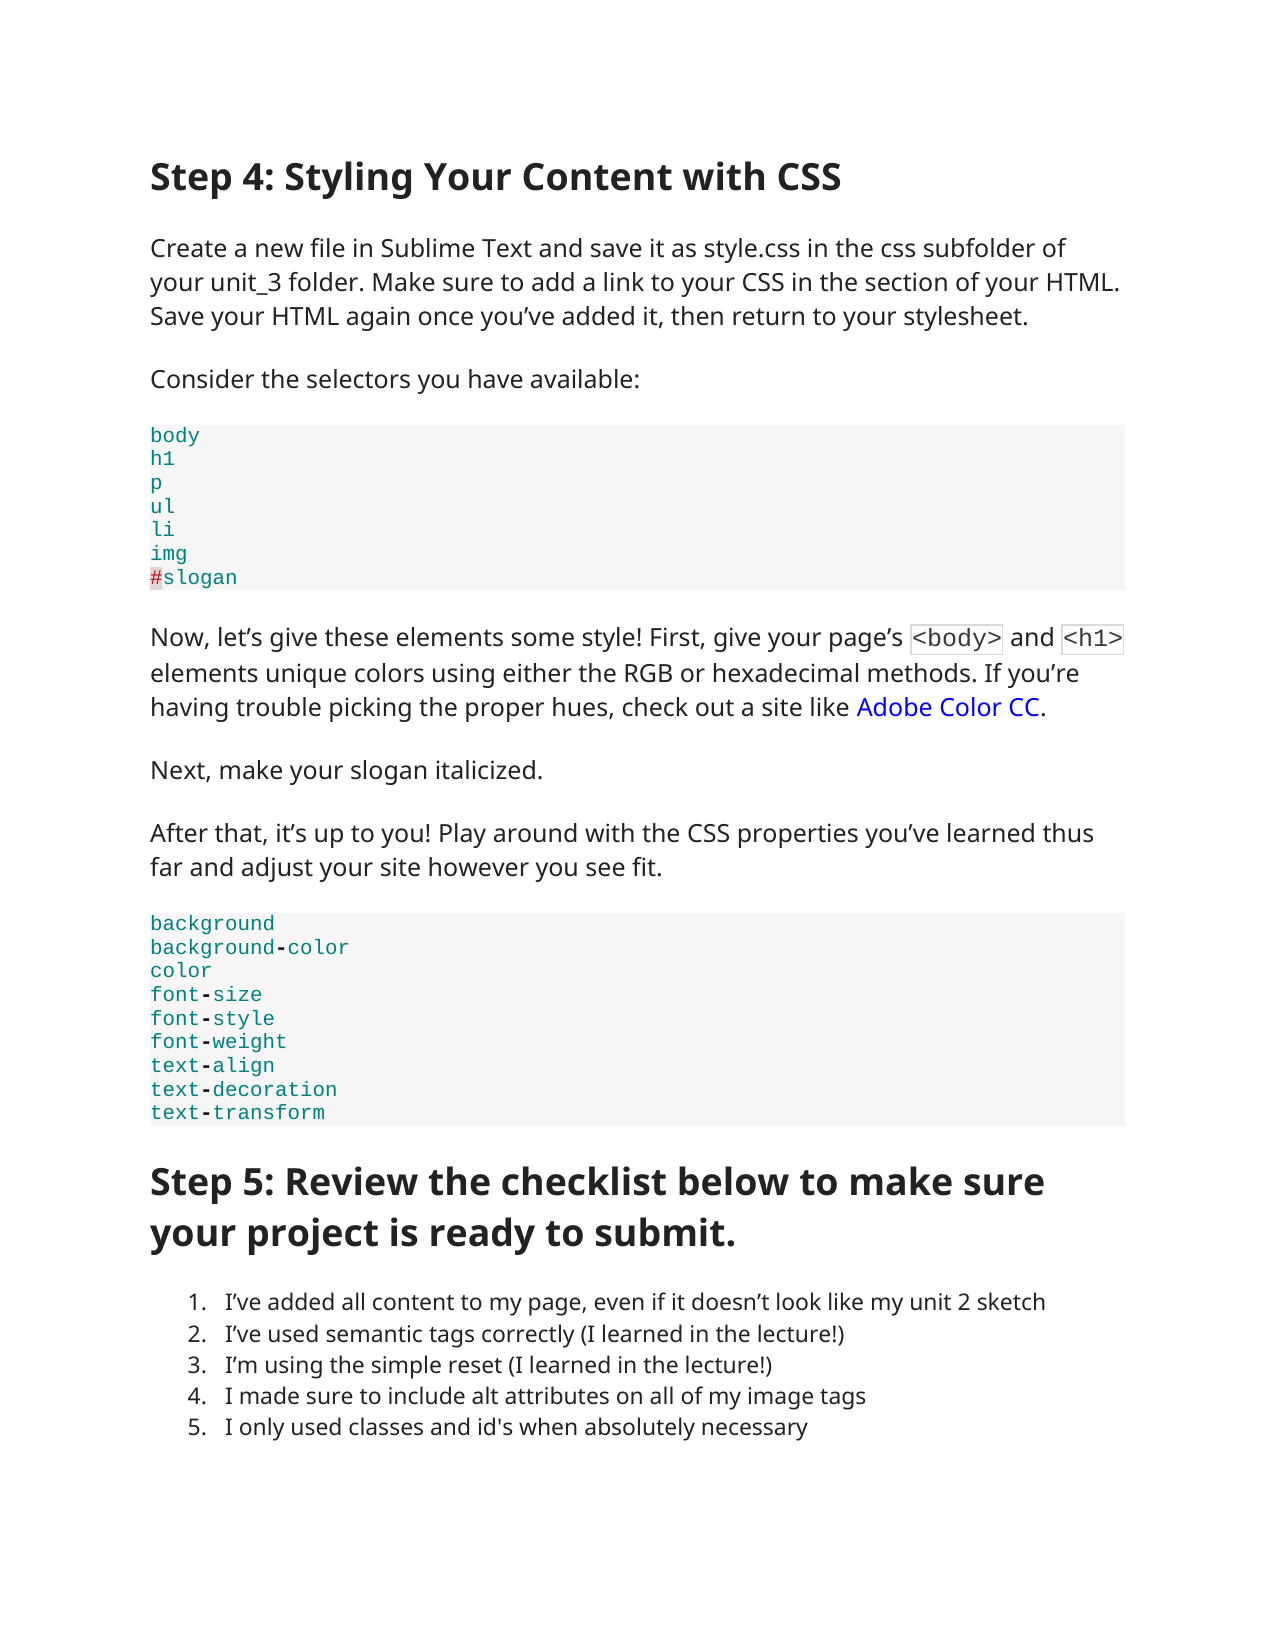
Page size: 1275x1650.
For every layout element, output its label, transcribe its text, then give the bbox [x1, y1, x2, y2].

list I’ve added all content to my page, even if it doesn’t look like my unit 2 sketch [187, 1286, 1125, 1318]
subtitle Step 5: Review the checklist below to make sure your project is ready to submit. [150, 1155, 1125, 1257]
text text-transform [150, 1102, 1125, 1126]
text h1 [150, 448, 1125, 472]
text font-weight [150, 1031, 1125, 1055]
text ul [150, 496, 1125, 519]
text font-style [150, 1008, 1125, 1031]
text img [150, 543, 1125, 567]
text After that, it’s up to you! Play around with the CSS properties you’ve learned thus far and adjust your site however you see fit. [150, 816, 1125, 884]
text text-align [150, 1055, 1125, 1079]
list I only used classes and id's when absolutely necessary [187, 1411, 1125, 1443]
text background [150, 913, 1125, 937]
subtitle Step 4: Styling Your Content with CSS [150, 150, 1125, 201]
text p [150, 472, 1125, 496]
text font-size [150, 984, 1125, 1008]
text Create a new file in Sublime Text and save it as style.css in the css subfolder of your unit_3 folder. Make sure to add a link to your CSS in the section of your HTML. Save your HTML again once you’ve added it, then return to your stylesheet. [150, 230, 1125, 332]
text Consider the selectors you have available: [150, 362, 1125, 396]
text color [150, 960, 1125, 984]
text text-decoration [150, 1079, 1125, 1102]
text #slogan [162, 567, 1125, 590]
list I made sure to include alt attributes on all of my image tags [187, 1380, 1125, 1411]
list I’m using the simple reset (I learned in the lecture!) [187, 1349, 1125, 1380]
text background-color [150, 937, 1125, 960]
text Next, make your slogan italicized. [150, 753, 1125, 787]
text li [150, 519, 1125, 543]
list I’ve used semantic tags correctly (I learned in the lecture!) [187, 1318, 1125, 1349]
text Now, let’s give these elements some style! First, give your page’s <body> and <h1> elements unique colors using either the RGB or hexadecimal methods. If you’re having trouble picking the proper hues, check out a site like Adobe Color CC. [150, 619, 1125, 723]
text body [150, 425, 1125, 448]
